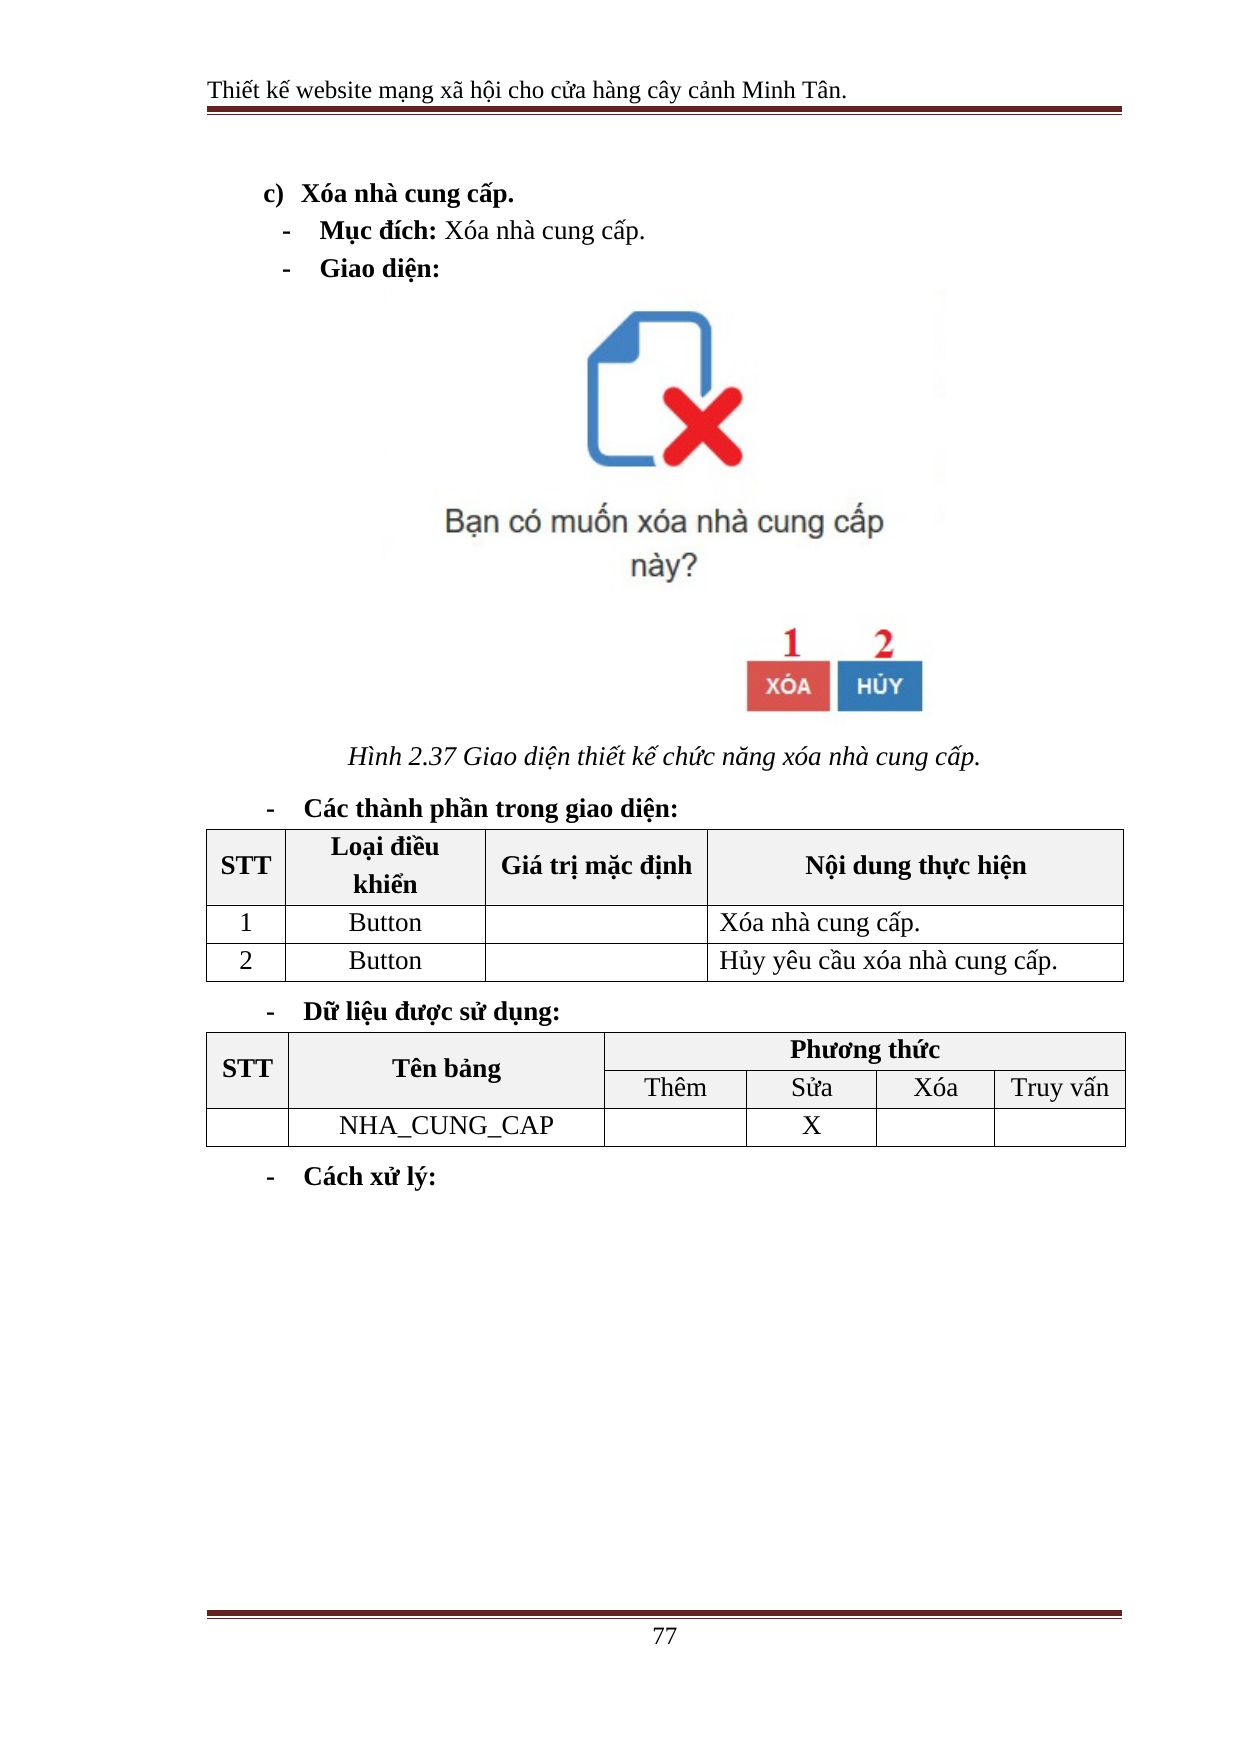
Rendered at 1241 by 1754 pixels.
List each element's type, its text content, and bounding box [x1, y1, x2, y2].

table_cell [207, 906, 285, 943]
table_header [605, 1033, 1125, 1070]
list Cách xử lý: [266, 1160, 1122, 1191]
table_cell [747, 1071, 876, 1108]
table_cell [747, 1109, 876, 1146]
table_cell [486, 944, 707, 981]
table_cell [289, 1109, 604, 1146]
list Mục đích: Xóa nhà cung cấp. [282, 214, 1122, 246]
text Hình 2.37 Giao diện thiết kế chức năng xóa nhà cung cấp. [207, 740, 1122, 771]
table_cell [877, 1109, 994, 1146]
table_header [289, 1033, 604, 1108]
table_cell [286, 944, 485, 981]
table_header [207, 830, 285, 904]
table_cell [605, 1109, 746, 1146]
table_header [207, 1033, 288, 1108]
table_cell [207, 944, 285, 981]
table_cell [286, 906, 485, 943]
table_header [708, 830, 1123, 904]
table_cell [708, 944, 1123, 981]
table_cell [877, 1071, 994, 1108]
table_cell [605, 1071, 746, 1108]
list Các thành phần trong giao diện: [266, 792, 1122, 823]
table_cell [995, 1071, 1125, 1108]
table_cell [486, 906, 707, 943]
list Xóa nhà cung cấp. [263, 177, 1122, 208]
list Giao diện: [282, 252, 1122, 283]
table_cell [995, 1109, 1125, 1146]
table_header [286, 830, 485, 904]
list Dữ liệu được sử dụng: [266, 995, 1122, 1026]
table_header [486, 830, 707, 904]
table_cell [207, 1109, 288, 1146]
picture [383, 289, 946, 735]
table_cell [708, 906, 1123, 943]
